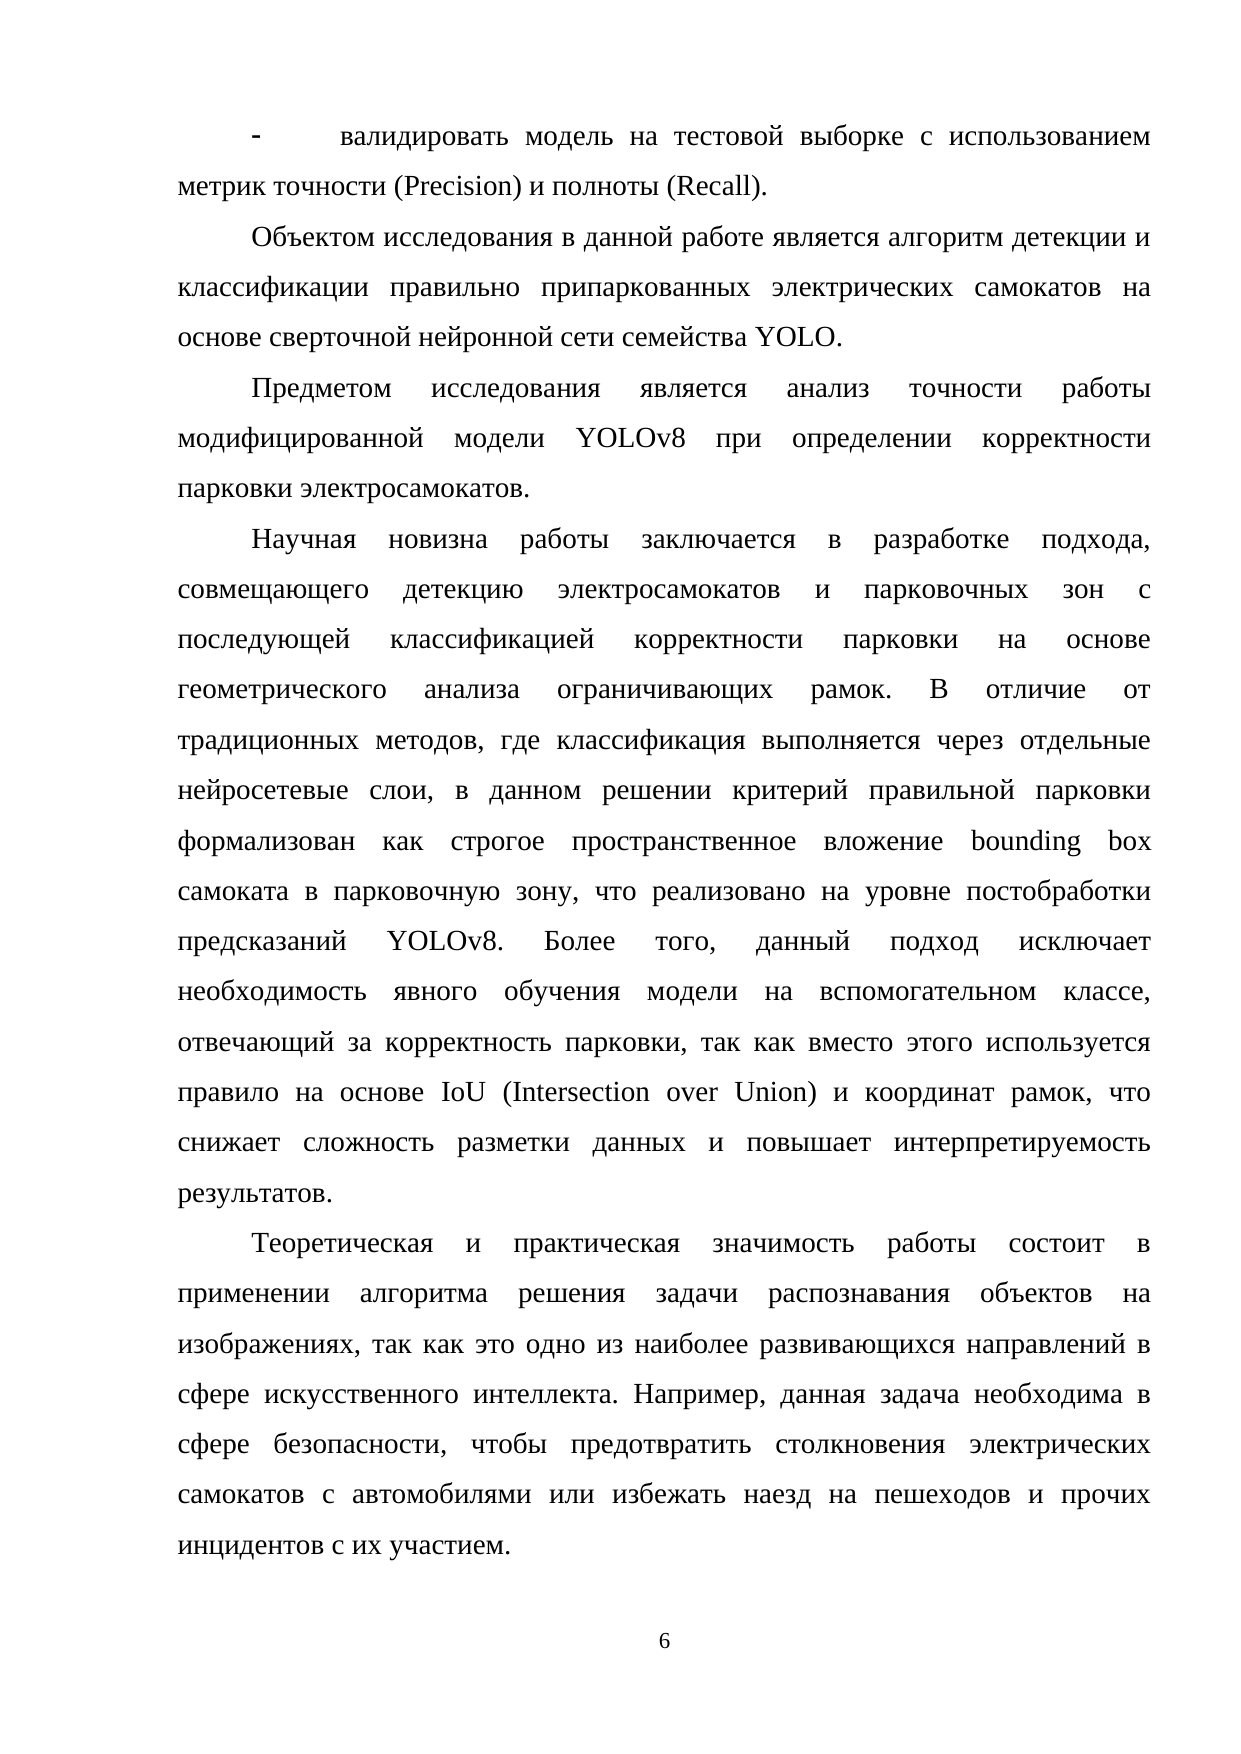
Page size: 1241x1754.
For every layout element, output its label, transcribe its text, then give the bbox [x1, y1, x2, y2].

text Научная новизна работы заключается в разработке подхода, совмещающего детекцию электросамокатов и парковочных зон с последующей классификацией корректности парковки на основе геометрического анализа ограничивающих рамок. В отличие от традиционных методов, где классификация выполняется через отдельные нейросетевые слои, в данном решении критерий правильной парковки формализован как строгое пространственное вложение bounding box самоката в парковочную зону, что реализовано на уровне постобработки предсказаний YOLOv8. Более того, данный подход исключает необходимость явного обучения модели на вспомогательном классе, отвечающий за корректность парковки, так как вместо этого используется правило на основе IoU (Intersection over Union) и координат рамок, что снижает сложность разметки данных и повышает интерпретируемость результатов. [177, 521, 1152, 1208]
text Теоретическая и практическая значимость работы состоит в применении алгоритма решения задачи распознавания объектов на изображениях, так как это одно из наиболее развивающихся направлений в сфере искусственного интеллекта. Например, данная задача необходима в сфере безопасности, чтобы предотвратить столкновения электрических самокатов с автомобилями или избежать наезд на пешеходов и прочих инцидентов с их участием. [177, 1225, 1152, 1561]
text Объектом исследования в данной работе является алгоритм детекции и классификации правильно припаркованных электрических самокатов на основе сверточной нейронной сети семейства YOLO. [177, 219, 1152, 353]
text Предметом исследования является анализ точности работы модифицированной модели YOLOv8 при определении корректности парковки электросамокатов. [177, 370, 1152, 504]
list валидировать модель на тестовой выборке с использованием метрик точности (Precision) и полноты (Recall). [177, 118, 1152, 202]
